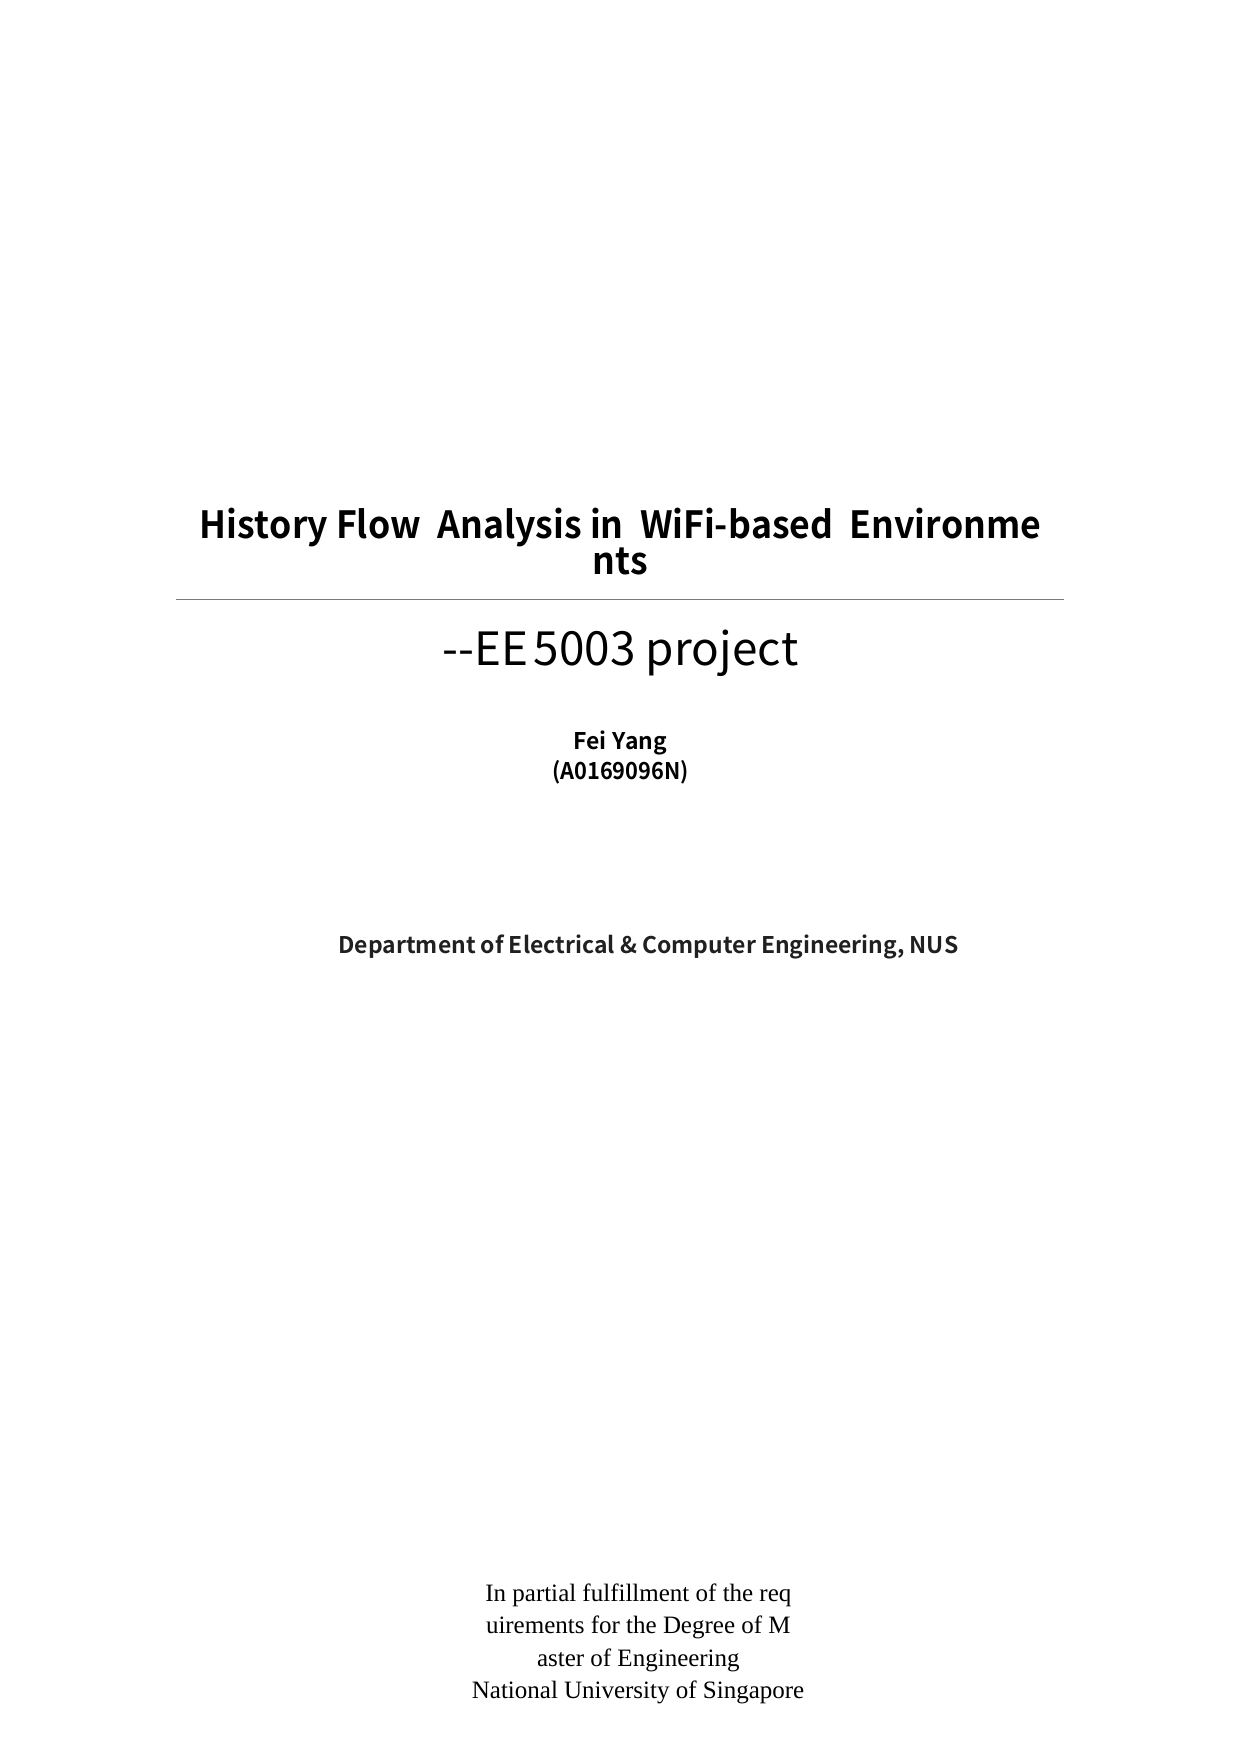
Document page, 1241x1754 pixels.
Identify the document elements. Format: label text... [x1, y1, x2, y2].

text Department of Electrical & Computer Engineering, NUS [338, 927, 1101, 961]
text National University of Singapore [181, 1675, 1095, 1704]
table_cell Fei Yang [176, 692, 1064, 756]
table_cell (A0169096N) [176, 756, 1064, 786]
text In partial fulfillment of the requirements for the Degree of Master of Engineering [484, 1578, 792, 1672]
table_header History Flow Analysis in WiFi-based Environments [176, 509, 1064, 599]
table_cell --EE 5003 project [176, 600, 1064, 692]
